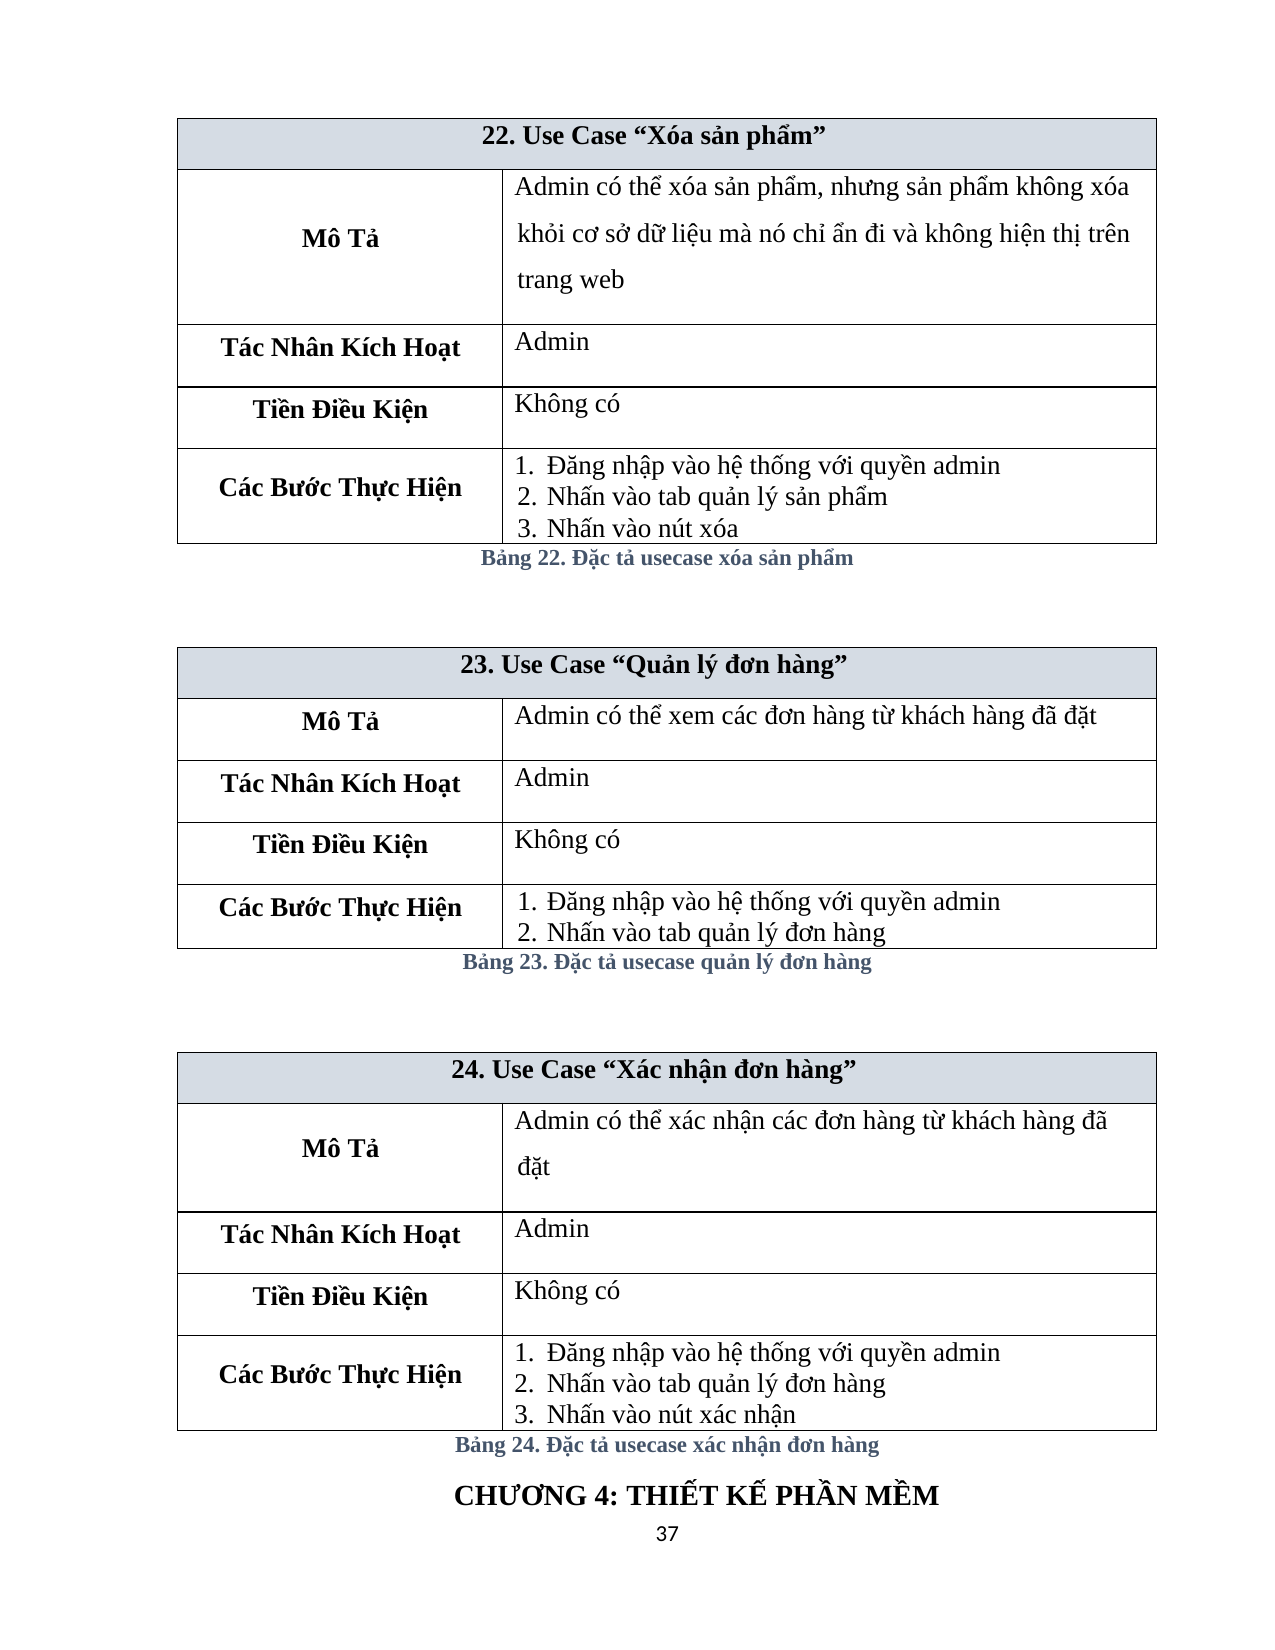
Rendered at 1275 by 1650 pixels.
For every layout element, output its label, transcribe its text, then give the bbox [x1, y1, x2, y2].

table_cell Tiền Điều Kiện [178, 823, 502, 884]
table_cell Tiền Điều Kiện [178, 388, 502, 448]
table_cell Các Bước Thực Hiện [178, 1336, 502, 1430]
table_header 22. Use Case “Xóa sản phẩm” [178, 119, 1156, 169]
table_cell Mô Tả [178, 1104, 502, 1211]
table_cell Không có [503, 388, 1156, 448]
table_cell Mô Tả [178, 699, 502, 760]
table_cell Đăng nhập vào hệ thống với quyền admin Nhấn vào tab quản lý đơn hàng [503, 885, 1156, 947]
table_cell Đăng nhập vào hệ thống với quyền admin Nhấn vào tab quản lý đơn hàng Nhấn vào nút xác nhận [503, 1336, 1156, 1430]
table_cell Mô Tả [178, 170, 502, 324]
table_cell Tiền Điều Kiện [178, 1274, 502, 1335]
table_cell Đăng nhập vào hệ thống với quyền admin Nhấn vào tab quản lý sản phẩm Nhấn vào nút xóa [503, 449, 1156, 543]
text CHƯƠNG 4: THIẾT KẾ PHẦN MỀM [236, 1478, 1157, 1512]
table_cell Không có [503, 823, 1156, 884]
table_header 24. Use Case “Xác nhận đơn hàng” [178, 1053, 1156, 1103]
table_cell Admin có thể xem các đơn hàng từ khách hàng đã đặt [503, 699, 1156, 760]
table_cell Tác Nhân Kích Hoạt [178, 761, 502, 822]
table_header 23. Use Case “Quản lý đơn hàng” [178, 648, 1156, 698]
table_cell Không có [503, 1274, 1156, 1335]
table_cell Tác Nhân Kích Hoạt [178, 325, 502, 386]
table_cell Admin [503, 1213, 1156, 1273]
table_cell Admin có thể xác nhận các đơn hàng từ khách hàng đã đặt [503, 1104, 1156, 1211]
table_cell Tác Nhân Kích Hoạt [178, 1213, 502, 1273]
table_cell Các Bước Thực Hiện [178, 449, 502, 543]
table_cell Các Bước Thực Hiện [178, 885, 502, 947]
table_cell Admin có thể xóa sản phẩm, nhưng sản phẩm không xóa khỏi cơ sở dữ liệu mà nó chỉ ẩn đi và không hiện thị trên trang web [503, 170, 1156, 324]
table_cell Admin [503, 761, 1156, 822]
table_cell Admin [503, 325, 1156, 386]
